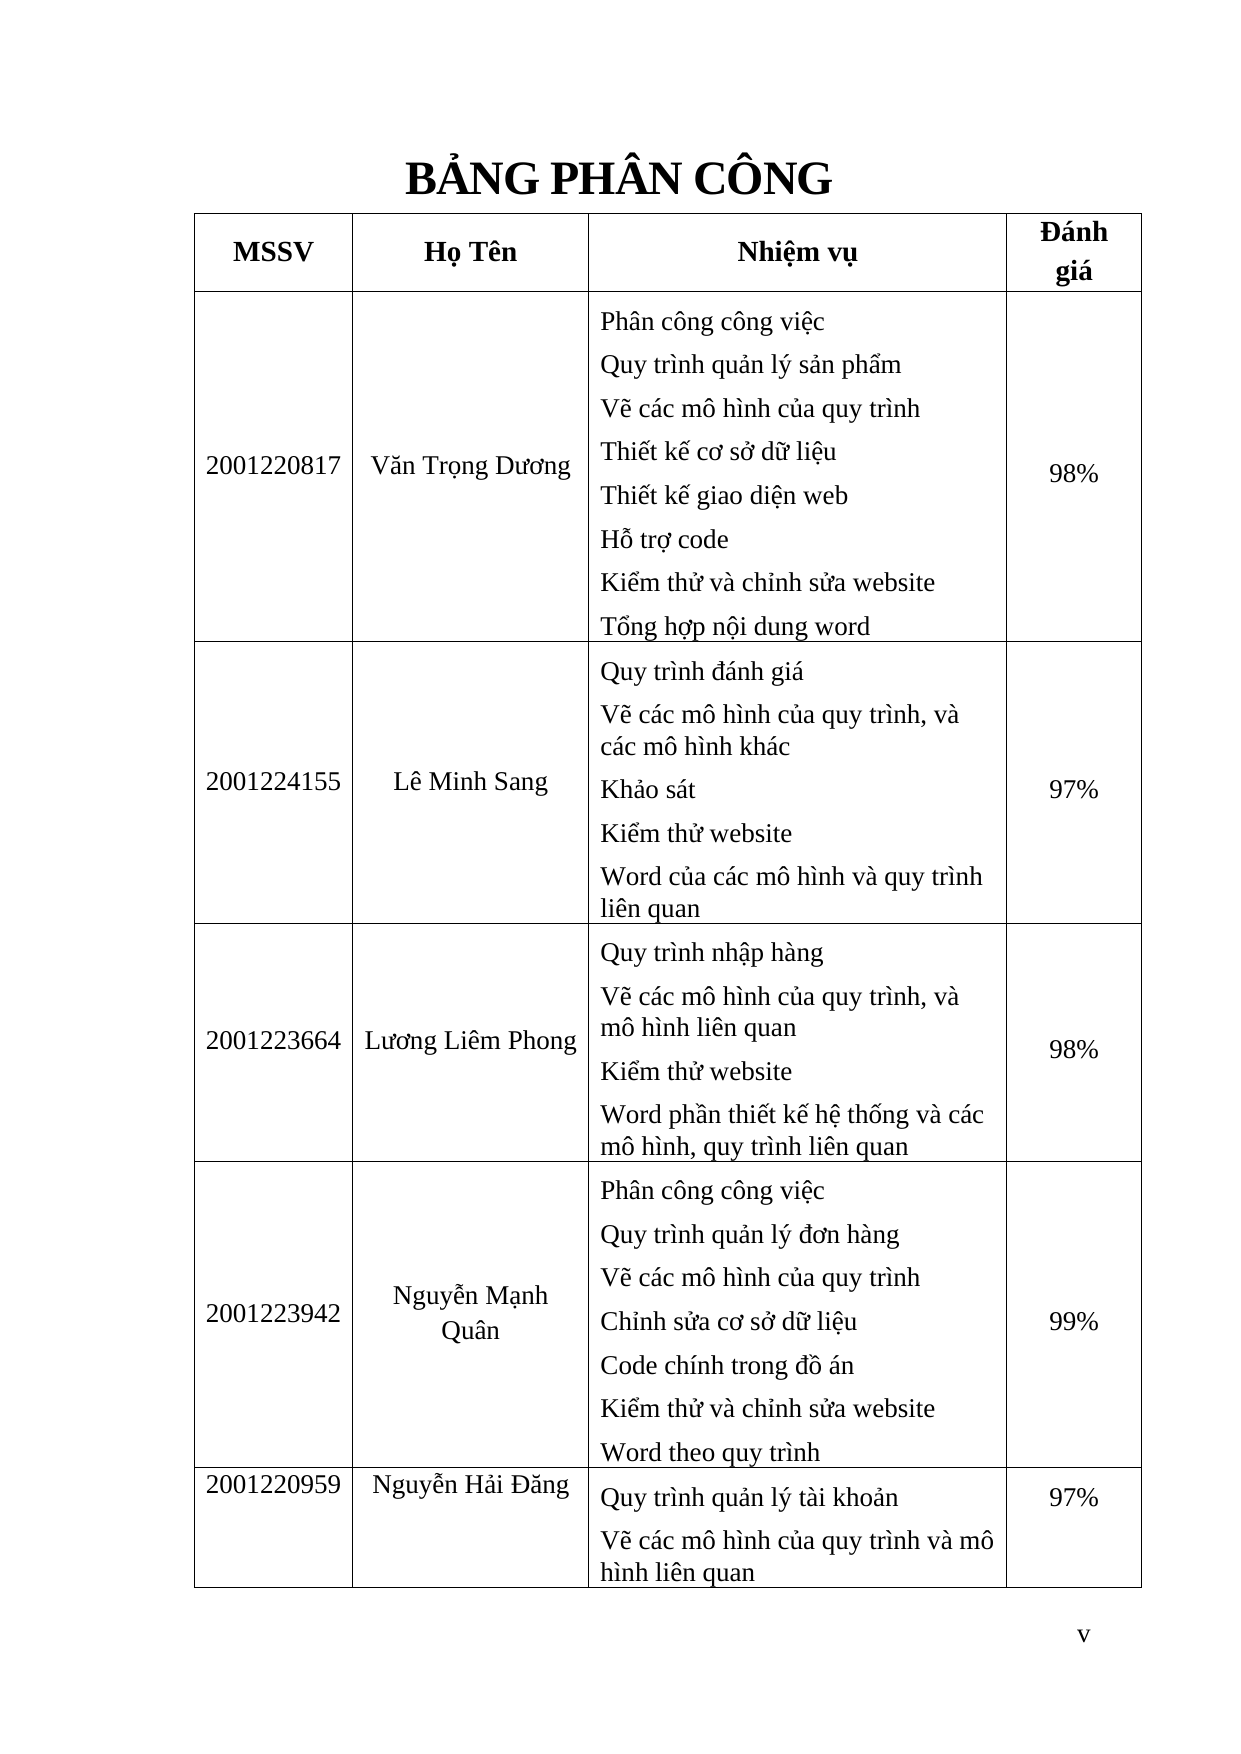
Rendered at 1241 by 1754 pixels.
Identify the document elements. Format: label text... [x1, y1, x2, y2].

table_cell Phân công công việc Quy trình quản lý sản phẩm Vẽ các mô hình của quy trình Thiết kế cơ sở dữ liệu Thiết kế giao diện web Hỗ trợ code Kiểm thử và chỉnh sửa website Tổng hợp nội dung word [589, 292, 1006, 641]
table_header Đánh giá [1007, 214, 1141, 291]
table_header MSSV [195, 214, 352, 291]
table_cell 97% [1007, 1468, 1141, 1587]
table_cell 98% [1007, 292, 1141, 641]
table_header Nhiệm vụ [589, 214, 1006, 291]
table_cell Lương Liêm Phong [353, 924, 588, 1161]
table_cell 99% [1007, 1162, 1141, 1467]
table_cell Nguyễn Hải Đăng [353, 1468, 588, 1587]
table_header Họ Tên [353, 214, 588, 291]
table_cell 2001224155 [195, 642, 352, 923]
table_cell Lê Minh Sang [353, 642, 588, 923]
table_cell 97% [1007, 642, 1141, 923]
table_cell 2001220959 [195, 1468, 352, 1587]
title BẢNG PHÂN CÔNG [150, 150, 1090, 205]
table_cell Quy trình đánh giá Vẽ các mô hình của quy trình, và các mô hình khác Khảo sát Kiểm thử website Word của các mô hình và quy trình liên quan [589, 642, 1006, 923]
table_cell Văn Trọng Dương [353, 292, 588, 641]
table_cell 2001220817 [195, 292, 352, 641]
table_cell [589, 1468, 1006, 1587]
table_cell 98% [1007, 924, 1141, 1161]
table_cell 2001223942 [195, 1162, 352, 1467]
table_cell Quy trình nhập hàng Vẽ các mô hình của quy trình, và mô hình liên quan Kiểm thử website Word phần thiết kế hệ thống và các mô hình, quy trình liên quan [589, 924, 1006, 1161]
table_cell Nguyễn Mạnh Quân [353, 1162, 588, 1467]
table_cell 2001223664 [195, 924, 352, 1161]
table_cell Phân công công việc Quy trình quản lý đơn hàng Vẽ các mô hình của quy trình Chỉnh sửa cơ sở dữ liệu Code chính trong đồ án Kiểm thử và chỉnh sửa website Word theo quy trình [589, 1162, 1006, 1467]
